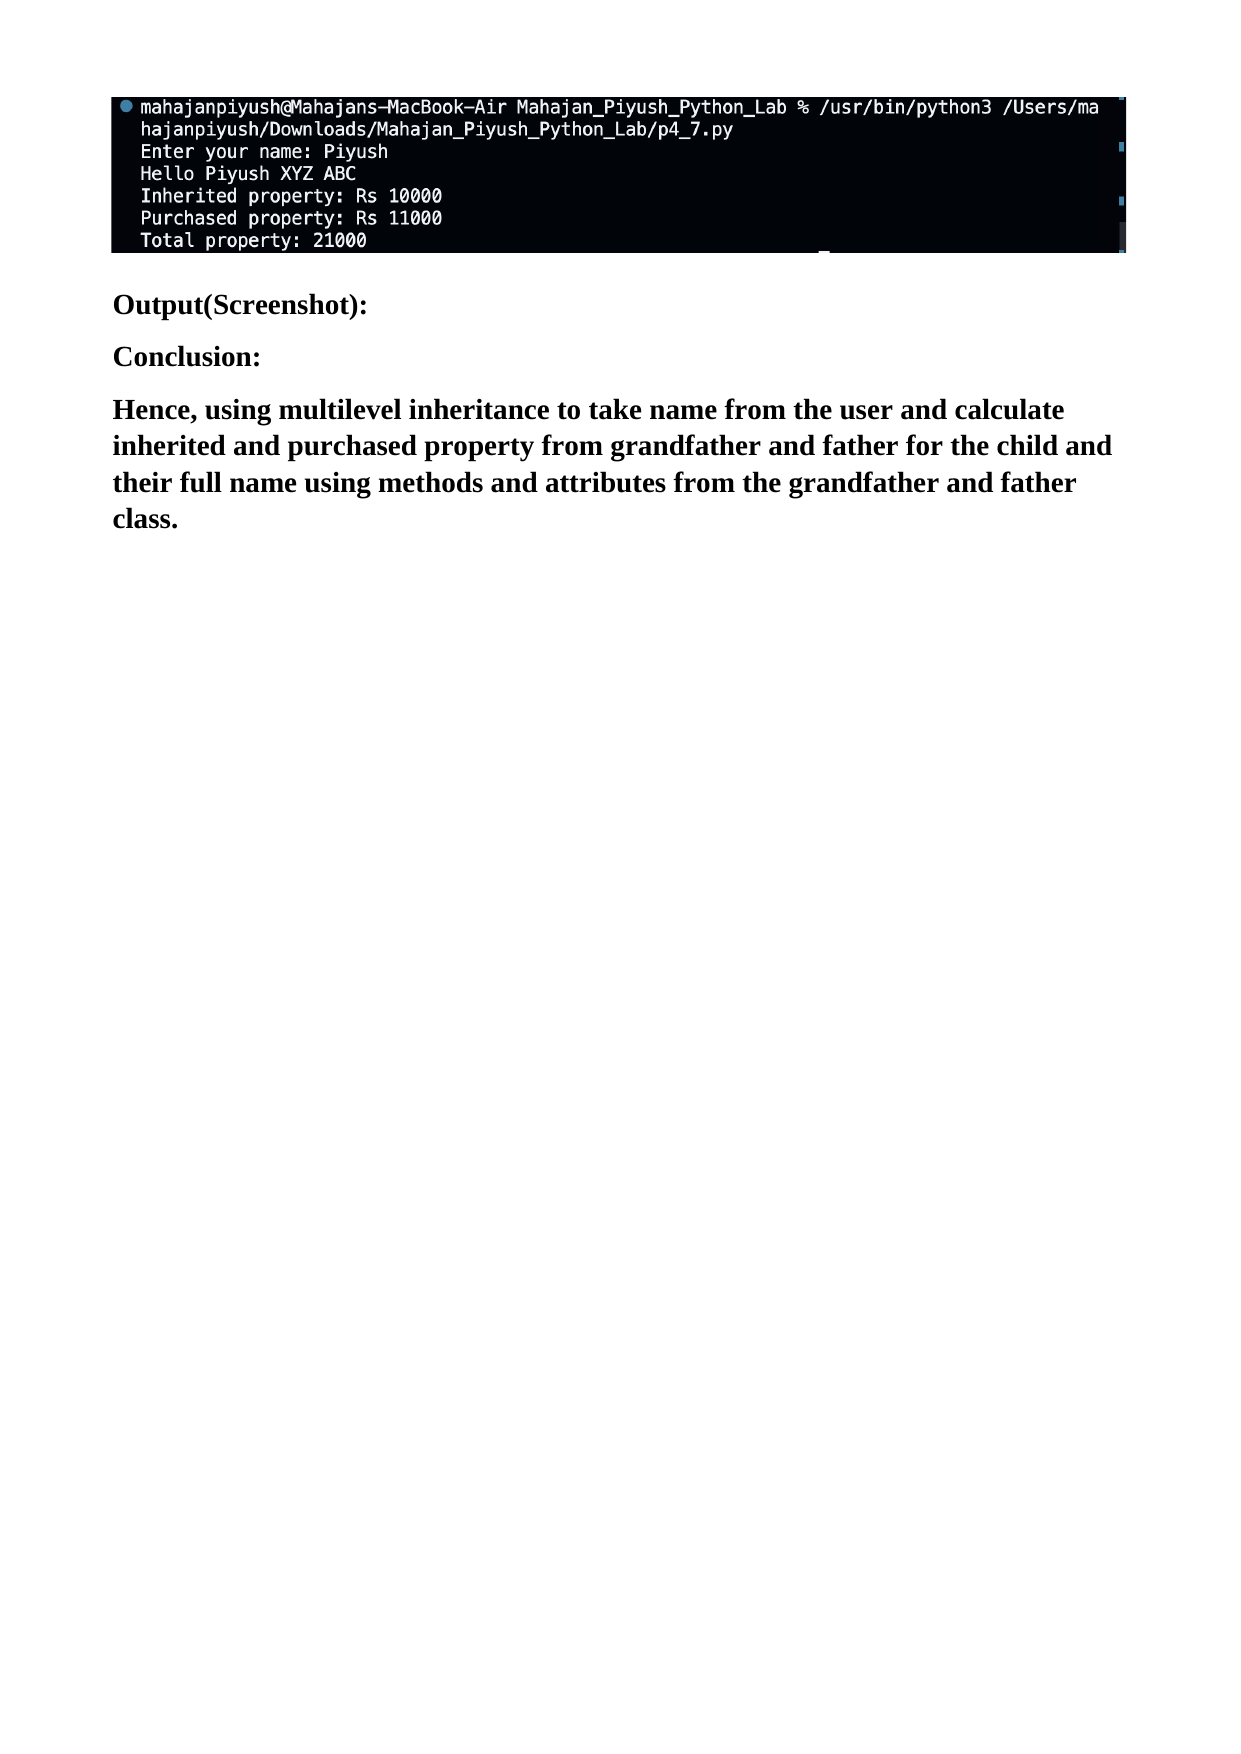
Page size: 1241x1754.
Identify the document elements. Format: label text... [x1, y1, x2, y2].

picture [111, 97, 1127, 253]
text Conclusion: [112, 339, 1128, 373]
text Output(Screenshot): [112, 150, 1128, 320]
text Hence, using multilevel inheritance to take name from the user and calculate inherited and purchased property from grandfather and father for the child and their full name using methods and attributes from the grandfather and father class. [112, 392, 1128, 534]
